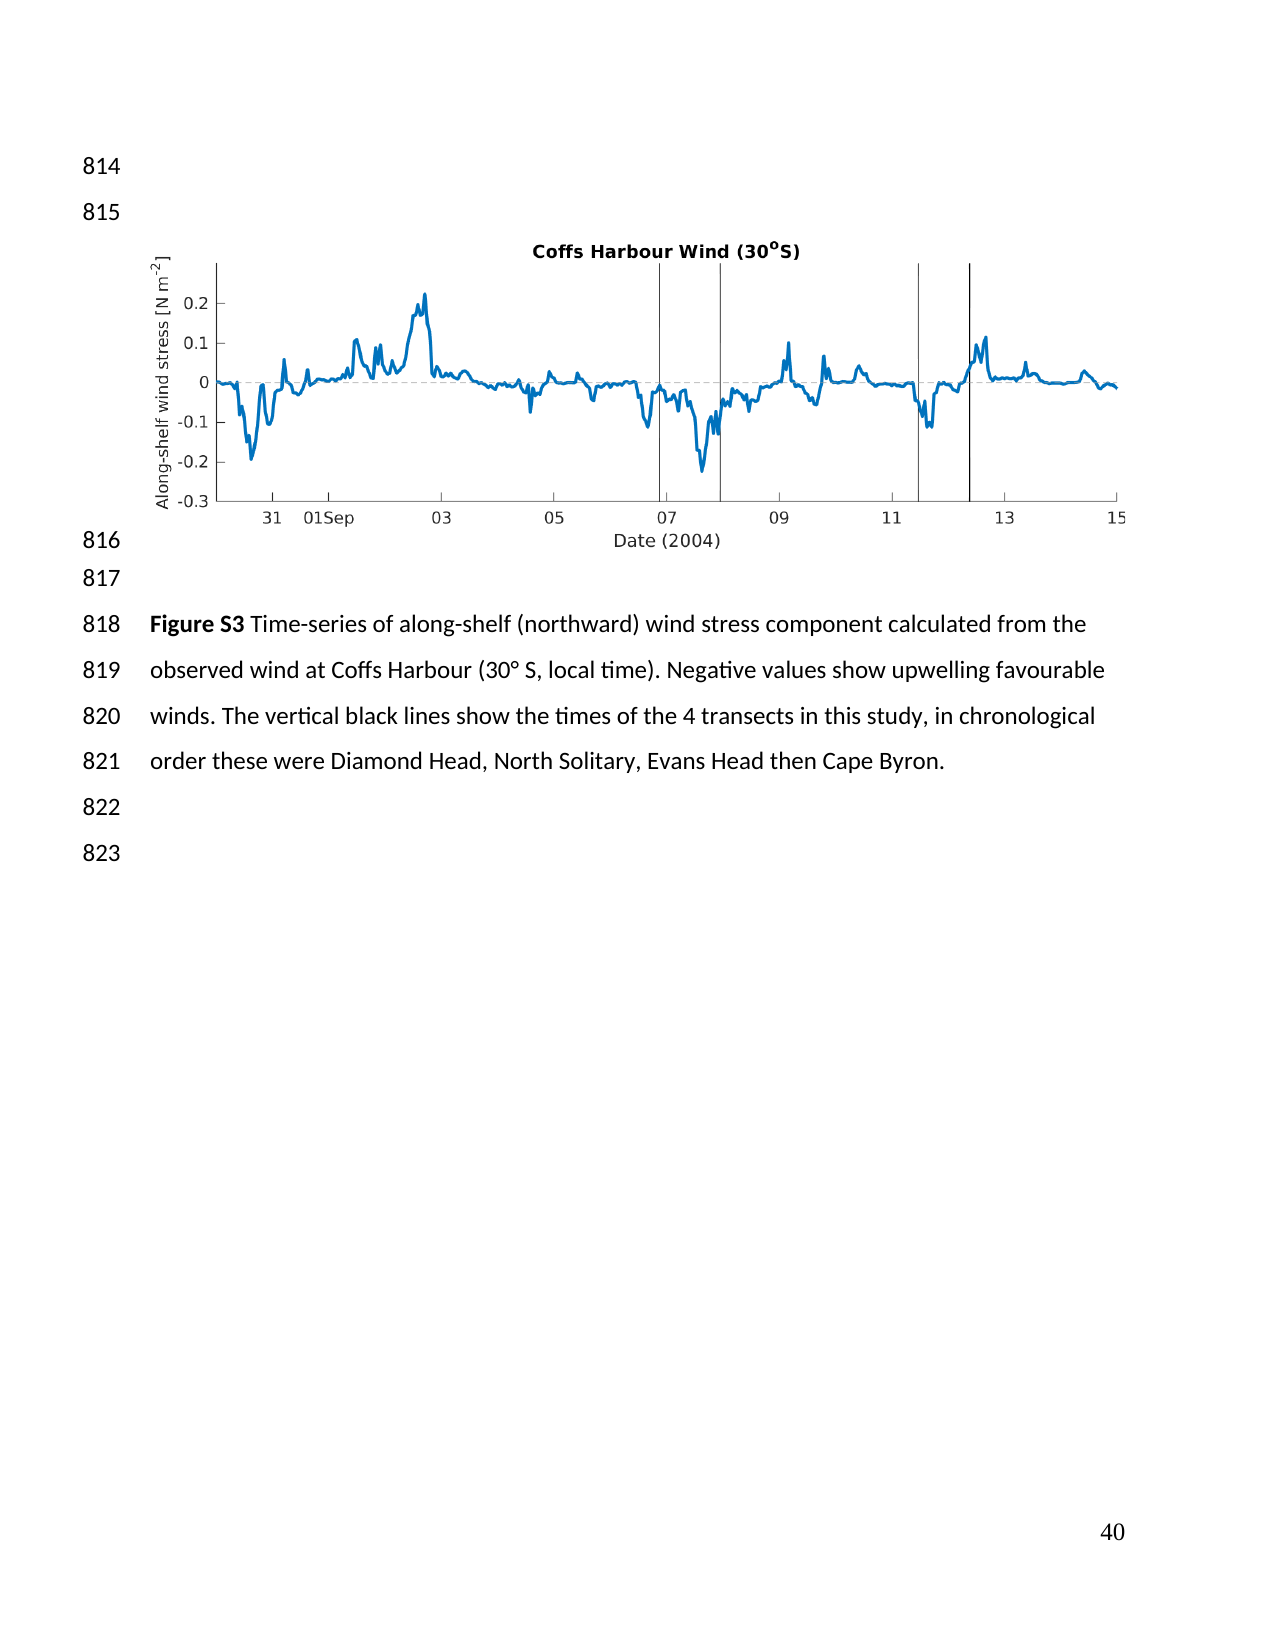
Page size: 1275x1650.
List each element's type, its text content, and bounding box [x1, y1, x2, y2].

text Figure S3 Time-series of along-shelf (northward) wind stress component calculated from the observed wind at Coffs Harbour (30° S, local time). Negative values show upwelling favourable winds. The vertical black lines show the times of the 4 transects in this study, in chronological order these were Diamond Head, North Solitary, Evans Head then Cape Byron. [150, 608, 1125, 776]
picture [150, 241, 1125, 549]
